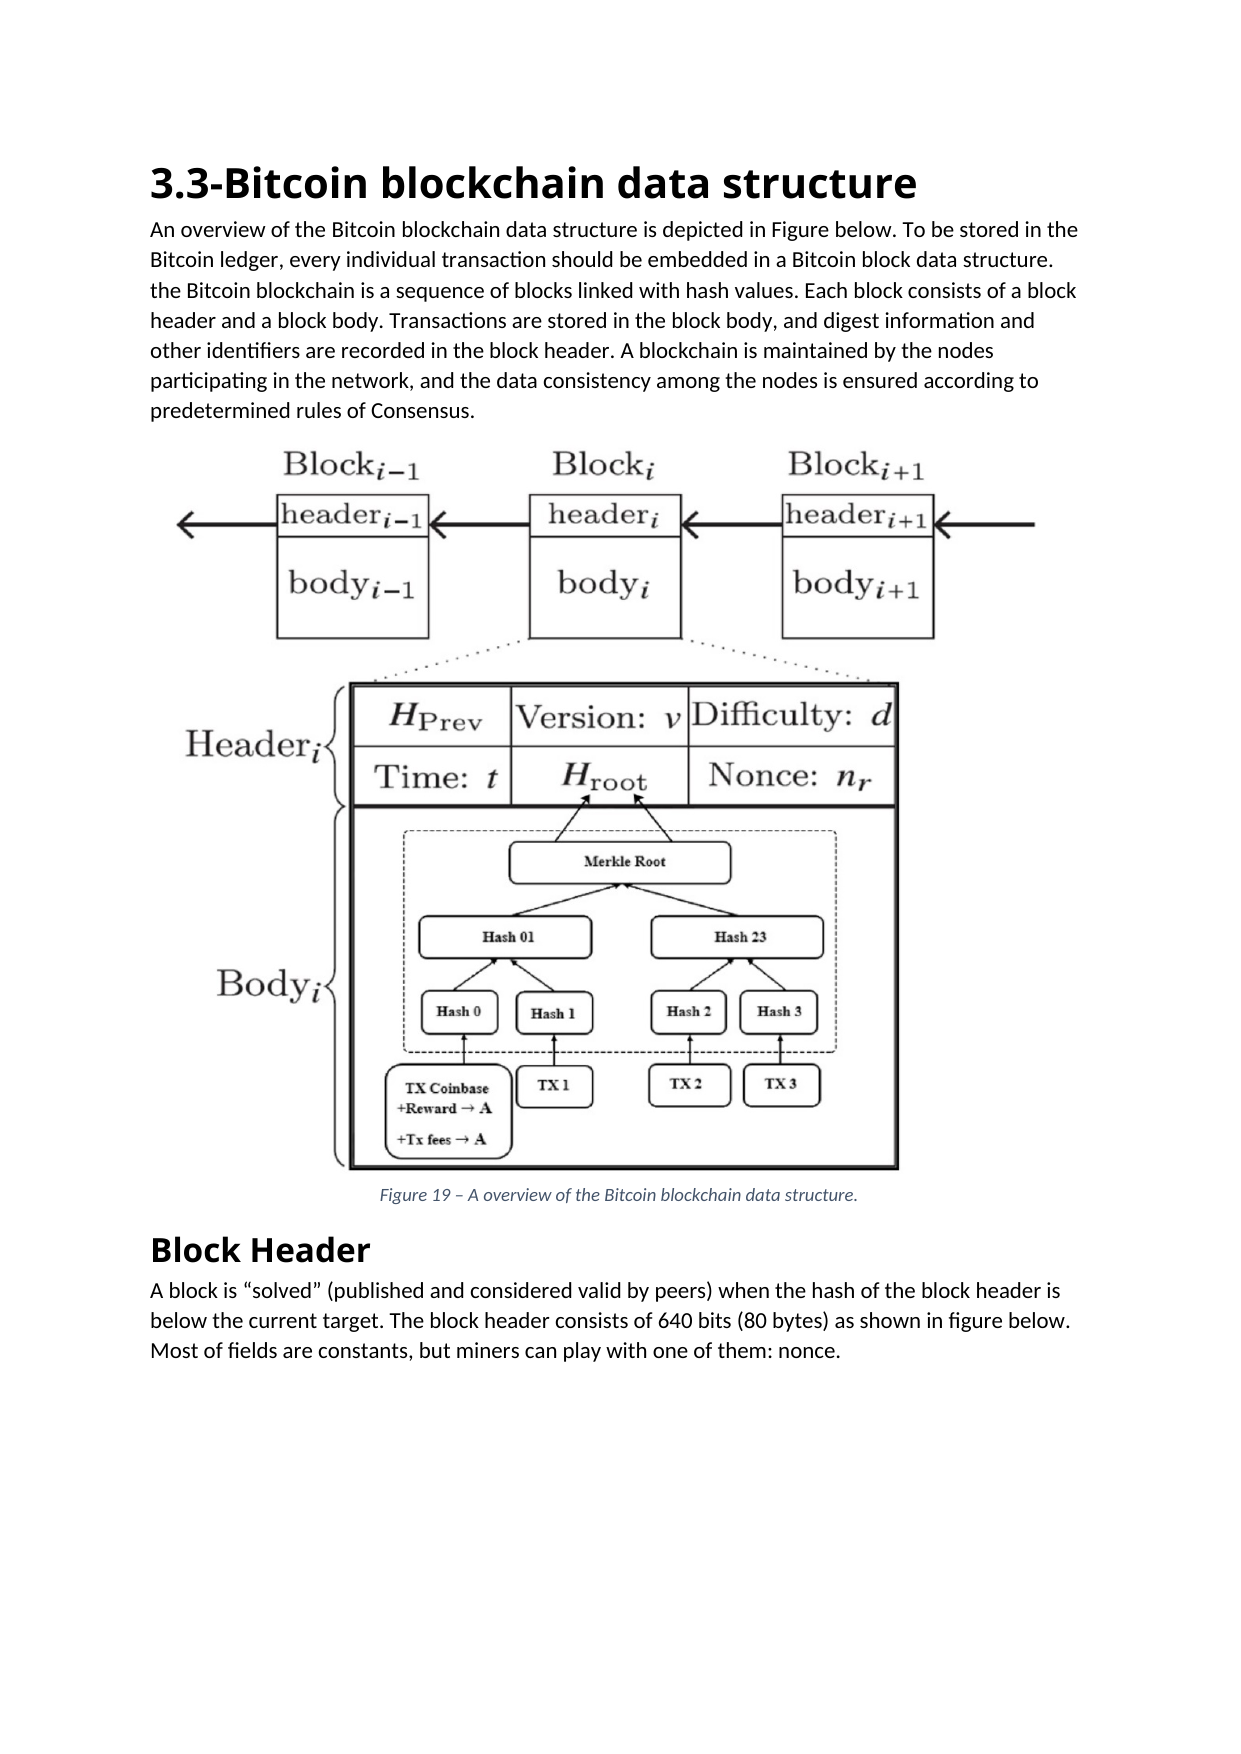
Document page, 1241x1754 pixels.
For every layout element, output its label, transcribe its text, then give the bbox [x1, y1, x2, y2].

text Figure 19 – A overview of the Bitcoin blockchain data structure. [150, 1183, 1090, 1206]
text A block is “solved” (published and considered valid by peers) when the hash of the block header is below the current target. The block header consists of 640 bits (80 bytes) as shown in figure below. Most of fields are constants, but miners can play with one of them: nonce. [150, 1276, 1090, 1364]
text An overview of the Bitcoin blockchain data structure is depicted in Figure below. To be stored in the Bitcoin ledger, every individual transaction should be embedded in a Bitcoin block data structure. the Bitcoin blockchain is a sequence of blocks linked with hash values. Each block consists of a block header and a block body. Transactions are stored in the block body, and digest information and other identifiers are recorded in the block header. A blockchain is maintained by the nodes participating in the network, and the data consistency among the nodes is ensured according to predetermined rules of Consensus. [150, 215, 1090, 425]
picture [173, 443, 1067, 1183]
subtitle 3.3-Bitcoin blockchain data structure [150, 154, 1090, 211]
subtitle Block Header [150, 1227, 1090, 1272]
